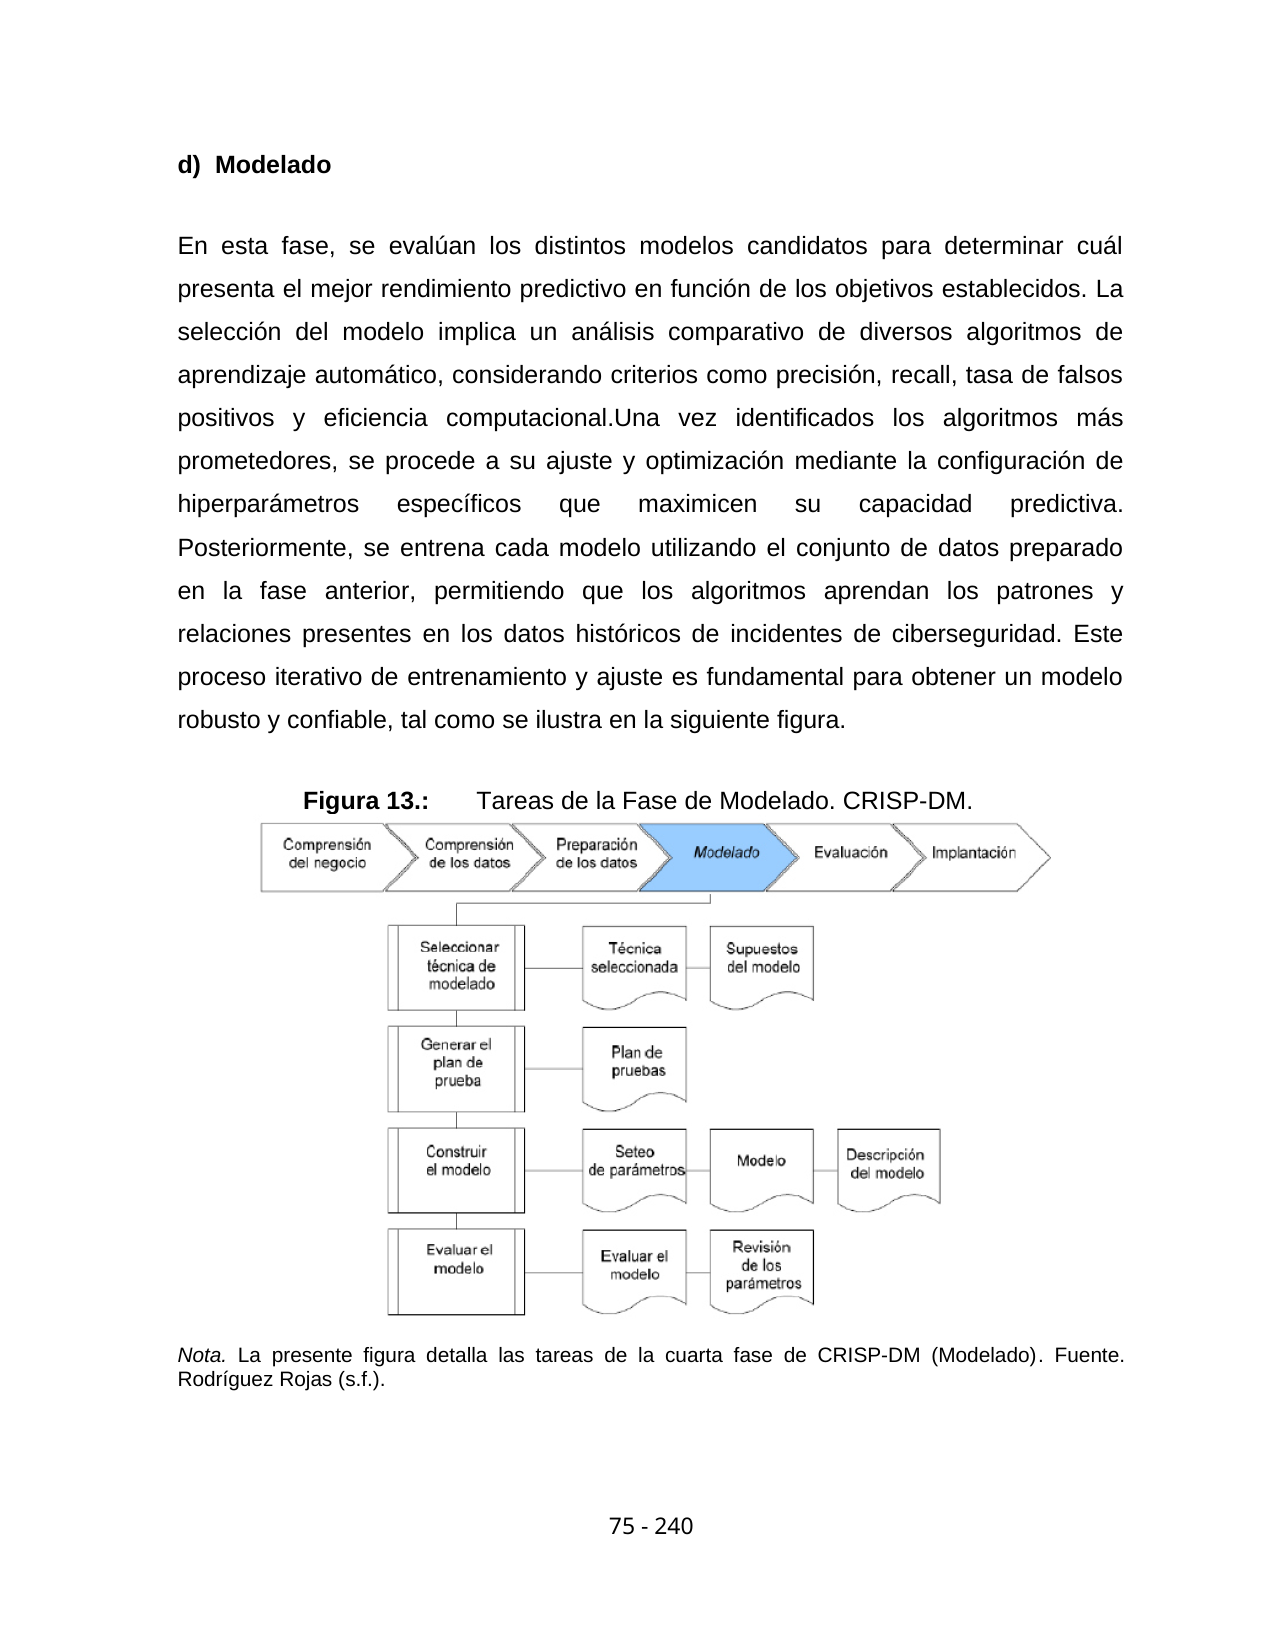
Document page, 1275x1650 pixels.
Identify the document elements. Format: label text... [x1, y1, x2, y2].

list Modelado [177, 150, 1125, 179]
text En esta fase, se evalúan los distintos modelos candidatos para determinar cuál presenta el mejor rendimiento predictivo en función de los objetivos establecidos. La selección del modelo implica un análisis comparativo de diversos algoritmos de aprendizaje automático, considerando criterios como precisión, recall, tasa de falsos positivos y eficiencia computacional.Una vez identificados los algoritmos más prometedores, se procede a su ajuste y optimización mediante la configuración de hiperparámetros específicos que maximicen su capacidad predictiva. Posteriormente, se entrena cada modelo utilizando el conjunto de datos preparado en la fase anterior, permitiendo que los algoritmos aprendan los patrones y relaciones presentes en los datos históricos de incidentes de ciberseguridad. Este proceso iterativo de entrenamiento y ajuste es fundamental para obtener un modelo robusto y confiable, tal como se ilustra en la siguiente figura. [177, 231, 1125, 734]
picture [251, 814, 1051, 1319]
text Nota. La presente figura detalla las tareas de la cuarta fase de CRISP-DM (Modelado). Fuente. Rodríguez Rojas (s.f.). [177, 1343, 1125, 1391]
text Tareas de la Fase de Modelado. CRISP-DM. [215, 786, 1125, 814]
